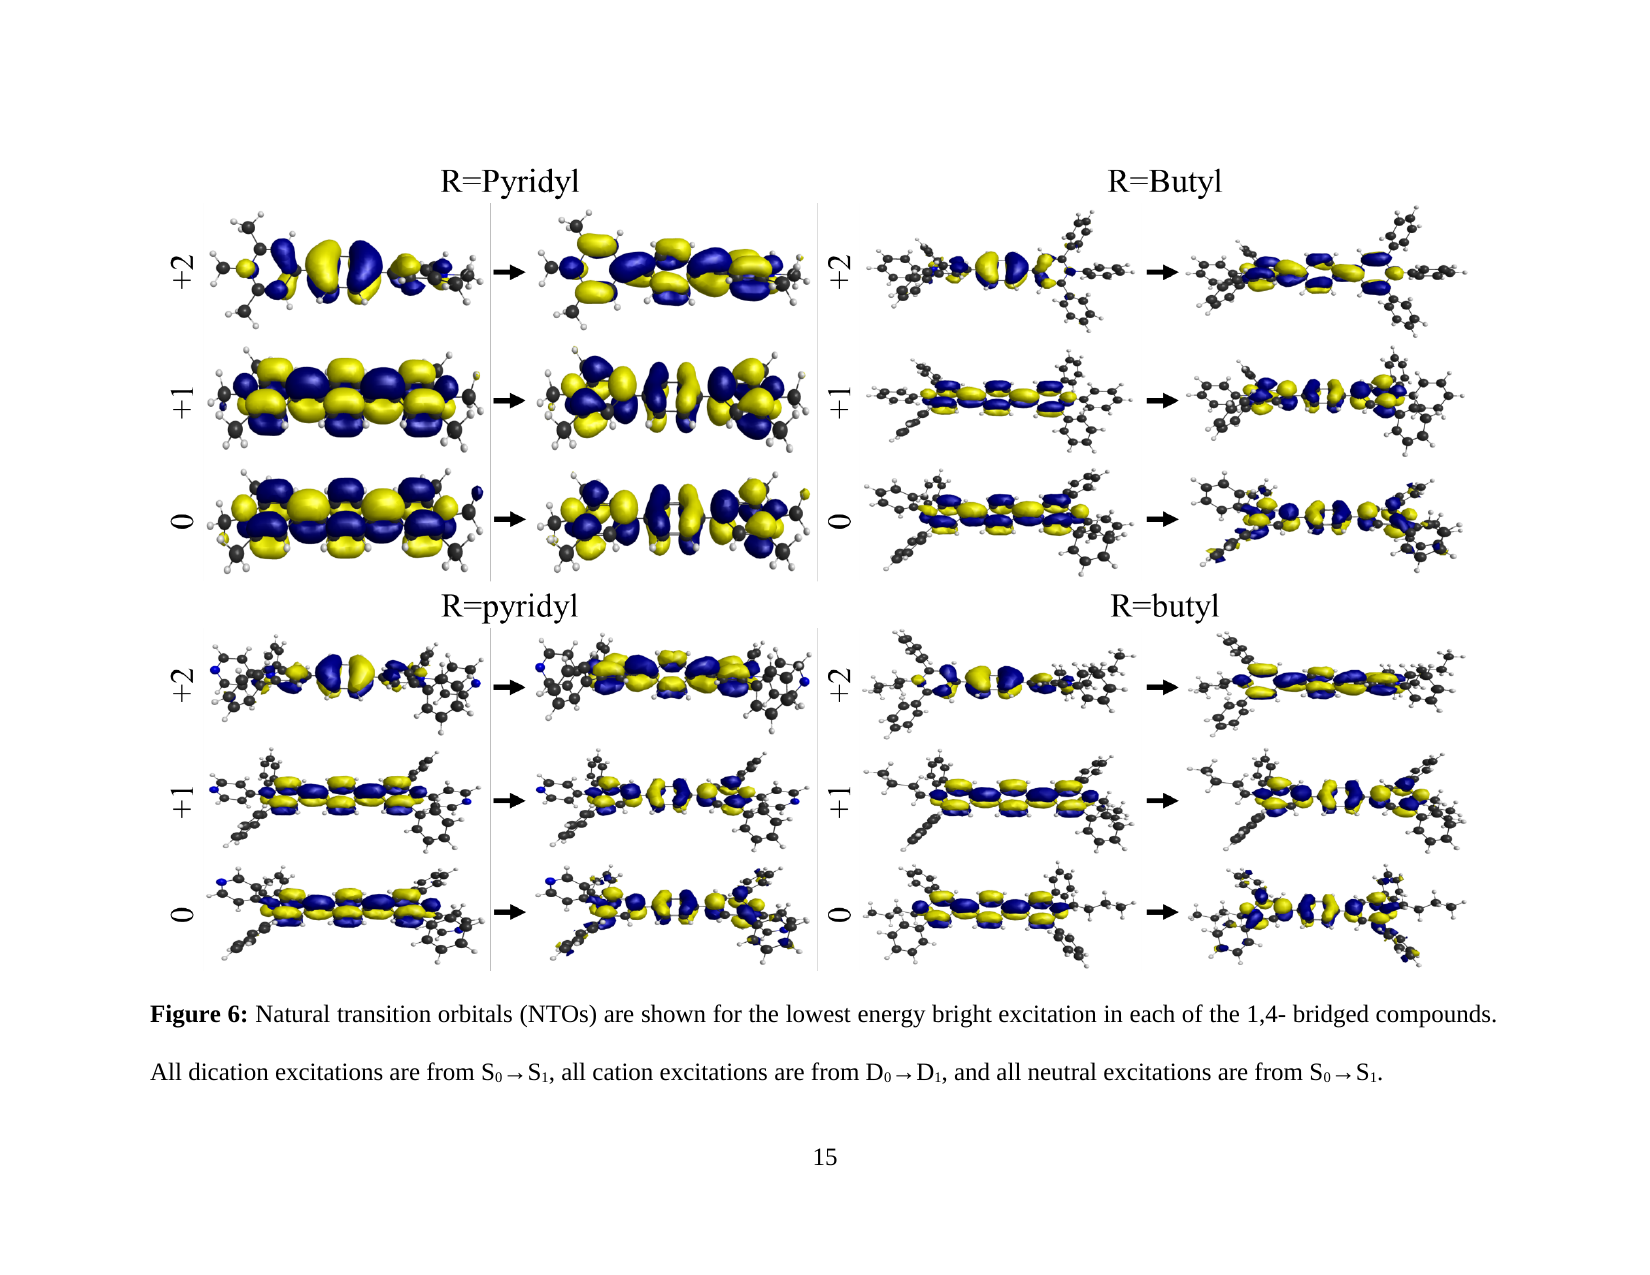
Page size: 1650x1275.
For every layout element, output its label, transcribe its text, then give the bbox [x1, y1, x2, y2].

picture [150, 150, 1471, 971]
